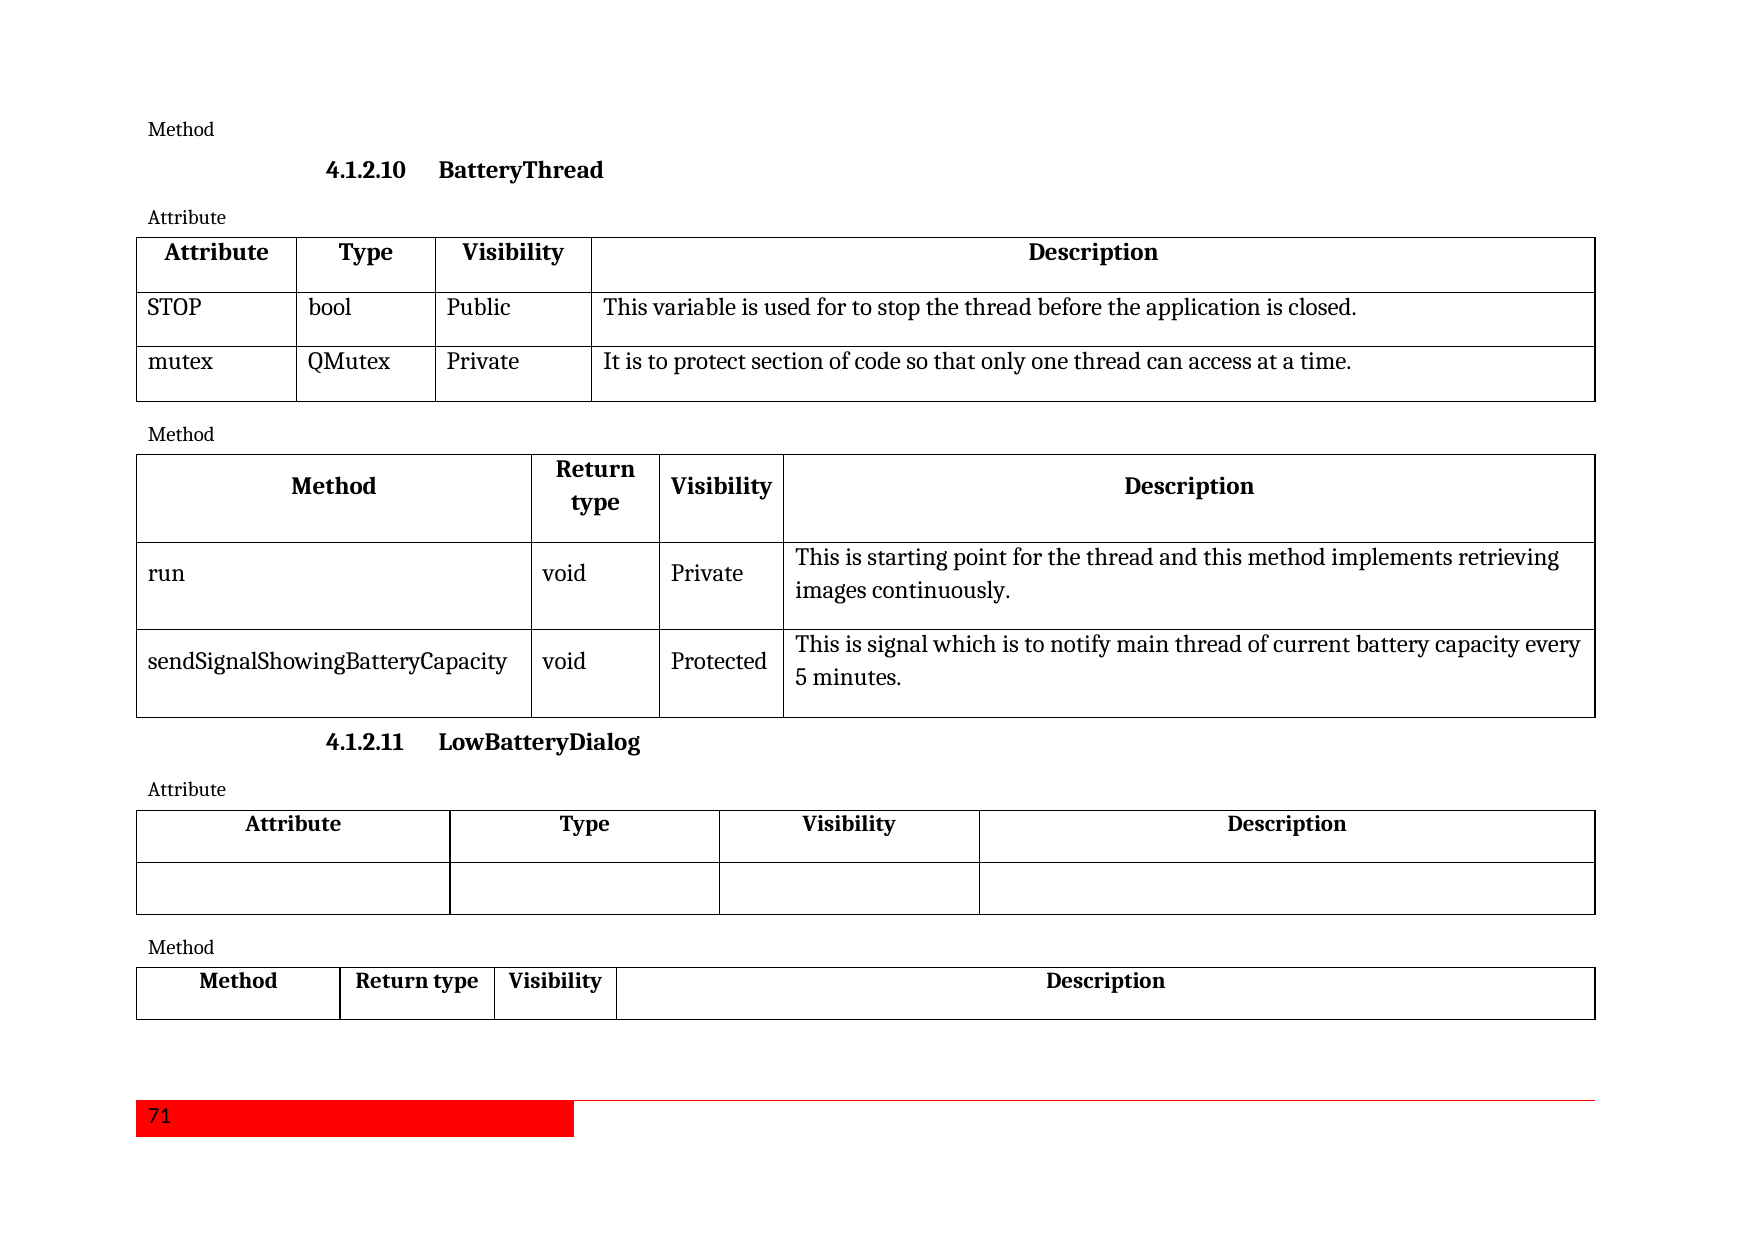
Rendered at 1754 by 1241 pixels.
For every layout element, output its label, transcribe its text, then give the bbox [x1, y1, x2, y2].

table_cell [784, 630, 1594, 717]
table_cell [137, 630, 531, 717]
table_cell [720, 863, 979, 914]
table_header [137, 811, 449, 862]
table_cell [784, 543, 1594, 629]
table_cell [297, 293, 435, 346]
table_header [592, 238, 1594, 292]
subtitle Attribute [148, 206, 1606, 229]
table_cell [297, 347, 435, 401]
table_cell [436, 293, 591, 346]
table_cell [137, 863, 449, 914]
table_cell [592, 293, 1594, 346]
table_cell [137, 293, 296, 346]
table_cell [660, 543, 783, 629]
subtitle Method [148, 423, 1606, 447]
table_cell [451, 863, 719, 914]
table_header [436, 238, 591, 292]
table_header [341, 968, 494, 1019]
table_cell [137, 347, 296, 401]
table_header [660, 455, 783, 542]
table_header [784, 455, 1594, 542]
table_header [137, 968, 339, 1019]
subtitle LowBatteryDialog [326, 728, 1606, 757]
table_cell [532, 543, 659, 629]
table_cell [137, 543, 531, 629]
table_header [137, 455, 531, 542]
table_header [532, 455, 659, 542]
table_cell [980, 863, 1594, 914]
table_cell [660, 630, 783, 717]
subtitle Method [148, 936, 1606, 959]
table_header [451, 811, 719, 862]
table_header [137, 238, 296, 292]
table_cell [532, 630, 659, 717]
subtitle BatteryThread [326, 156, 1606, 185]
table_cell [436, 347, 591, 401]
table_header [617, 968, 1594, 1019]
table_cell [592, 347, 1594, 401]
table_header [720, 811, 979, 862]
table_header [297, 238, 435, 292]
subtitle Method [148, 118, 1606, 142]
subtitle Attribute [148, 778, 1606, 802]
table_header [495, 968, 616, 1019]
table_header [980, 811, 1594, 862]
